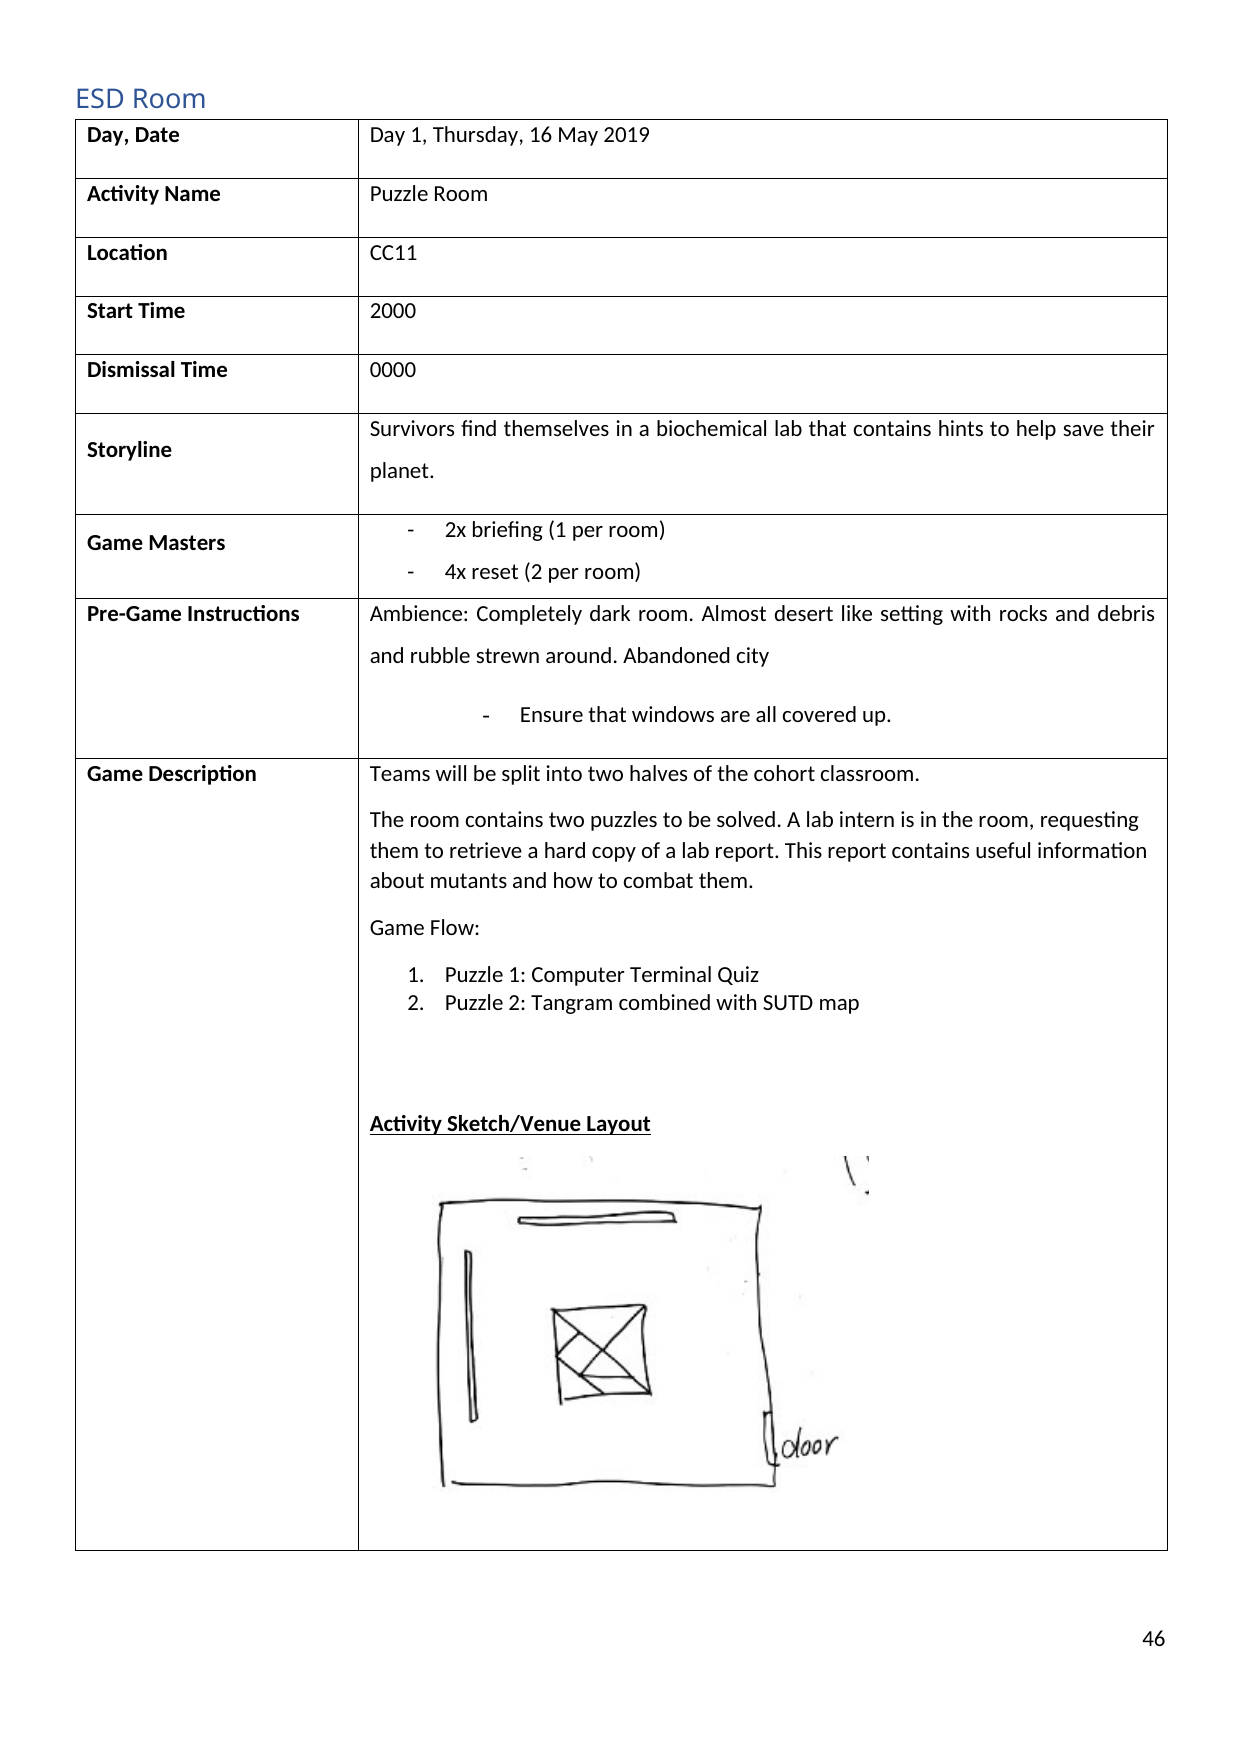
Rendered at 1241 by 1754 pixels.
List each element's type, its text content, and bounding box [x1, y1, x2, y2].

table_cell 2000 [359, 297, 1167, 354]
table_cell Puzzle Room [359, 179, 1167, 237]
table_cell 0000 [359, 355, 1167, 413]
table_cell Dismissal Time [76, 355, 358, 413]
table_cell Ambience: Completely dark room. Almost desert like setting with rocks and debris and rubble strewn around. Abandoned city Ensure that windows are all covered up. [359, 599, 1167, 758]
table_cell Location [76, 238, 358, 296]
picture [369, 1156, 869, 1531]
table_cell Teams will be split into two halves of the cohort classroom. The room contains two puzzles to be solved. A lab intern is in the room, requesting them to retrieve a hard copy of a lab report. This report contains useful information about mutants and how to combat them. Game Flow: Puzzle 1: Computer Terminal Quiz Puzzle 2: Tangram combined with SUTD map Activity Sketch/Venue Layout [359, 759, 1167, 1549]
table_cell Pre-Game Instructions [76, 599, 358, 758]
table_cell Storyline [76, 414, 358, 514]
table_header Day, Date [76, 120, 358, 178]
table_cell 2x briefing (1 per room) 4x reset (2 per room) [359, 515, 1167, 598]
table_cell Game Masters [76, 515, 358, 598]
table_cell Survivors find themselves in a biochemical lab that contains hints to help save their planet. [359, 414, 1167, 514]
table_cell CC11 [359, 238, 1167, 296]
table_cell Activity Name [76, 179, 358, 237]
table_cell Game Description [76, 759, 358, 1549]
table_cell Start Time [76, 297, 358, 354]
subtitle ESD Room [75, 79, 1165, 116]
table_header Day 1, Thursday, 16 May 2019 [359, 120, 1167, 178]
